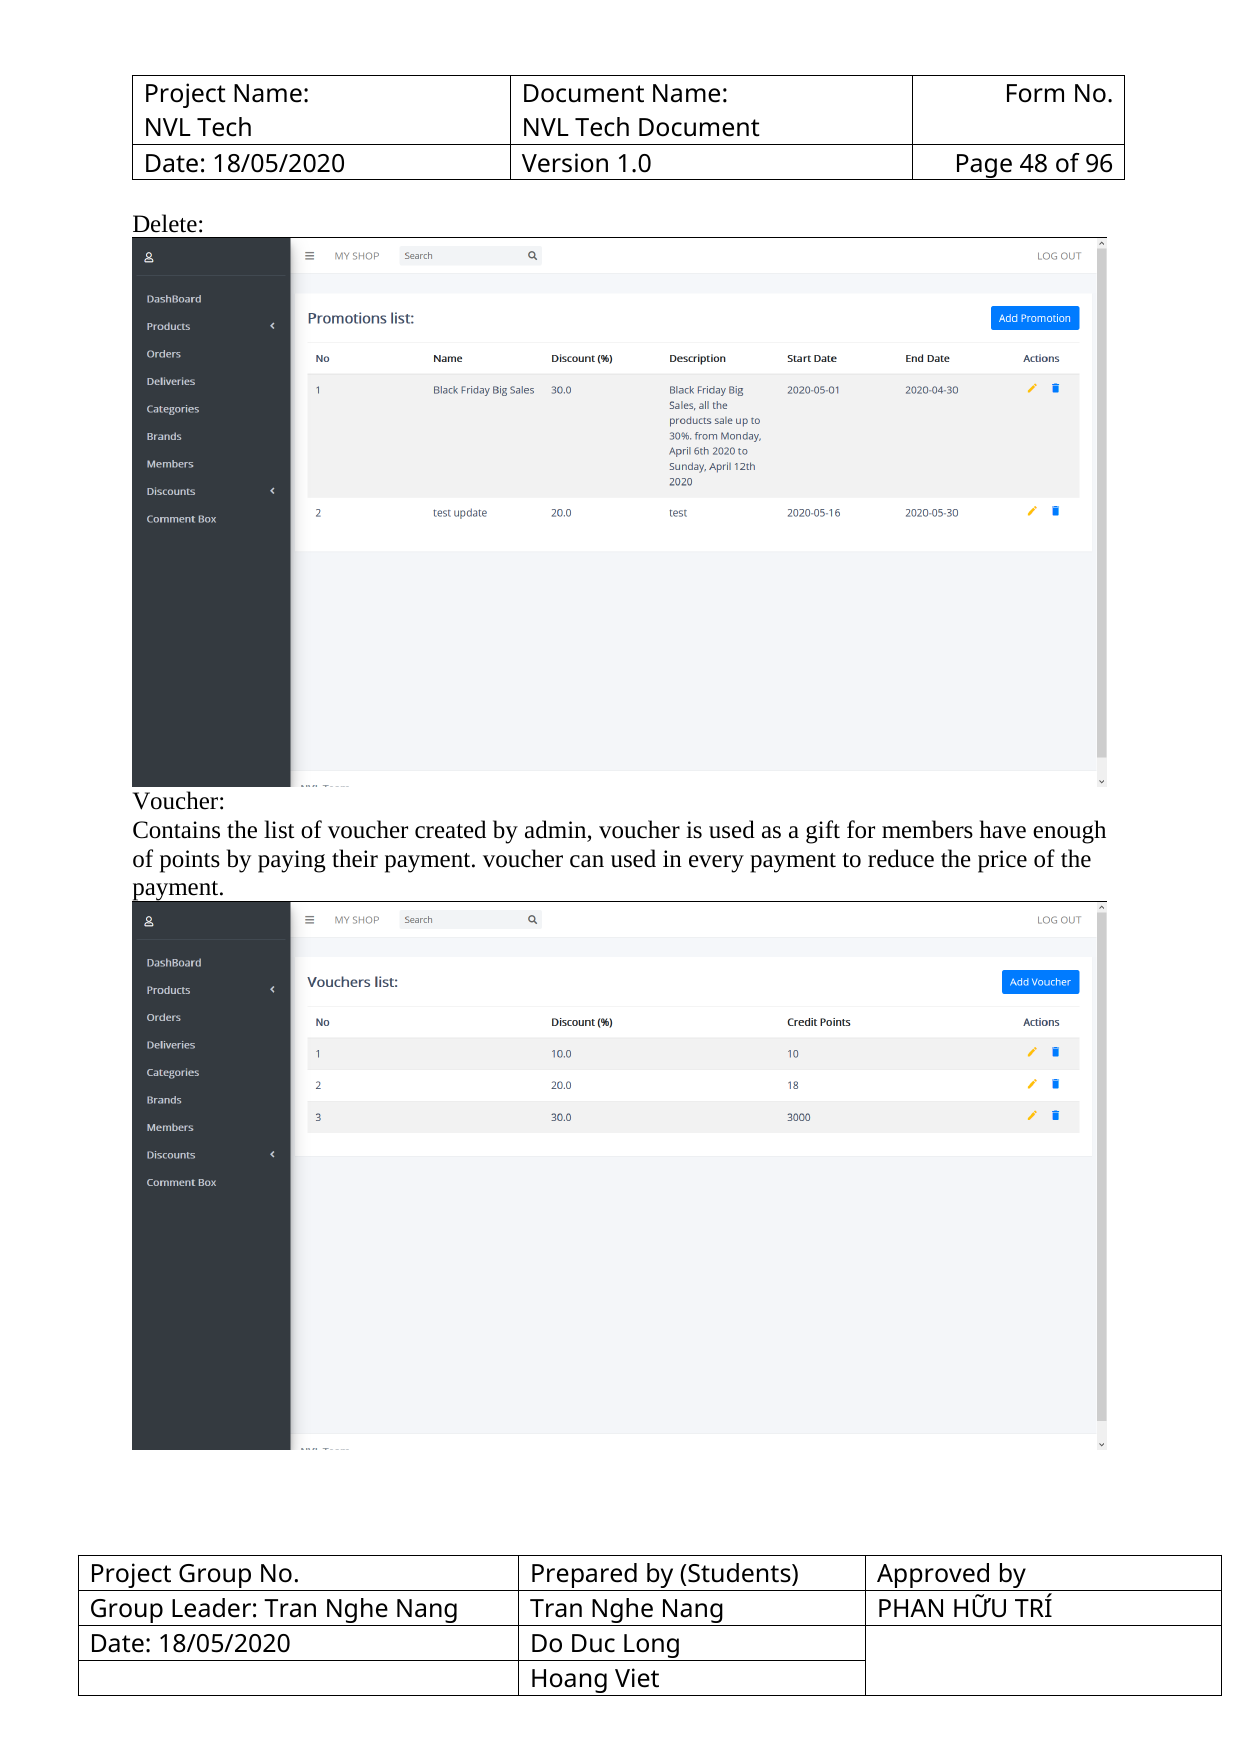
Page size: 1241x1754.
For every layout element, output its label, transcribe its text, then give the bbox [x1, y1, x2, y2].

picture [132, 901, 1107, 1450]
text Voucher: [132, 786, 1125, 815]
text Delete: [132, 209, 1125, 238]
text Contains the list of voucher created by admin, voucher is used as a gift for members have enough of points by paying their payment. voucher can used in every payment to reduce the price of the payment. [132, 815, 1125, 901]
picture [132, 237, 1107, 787]
